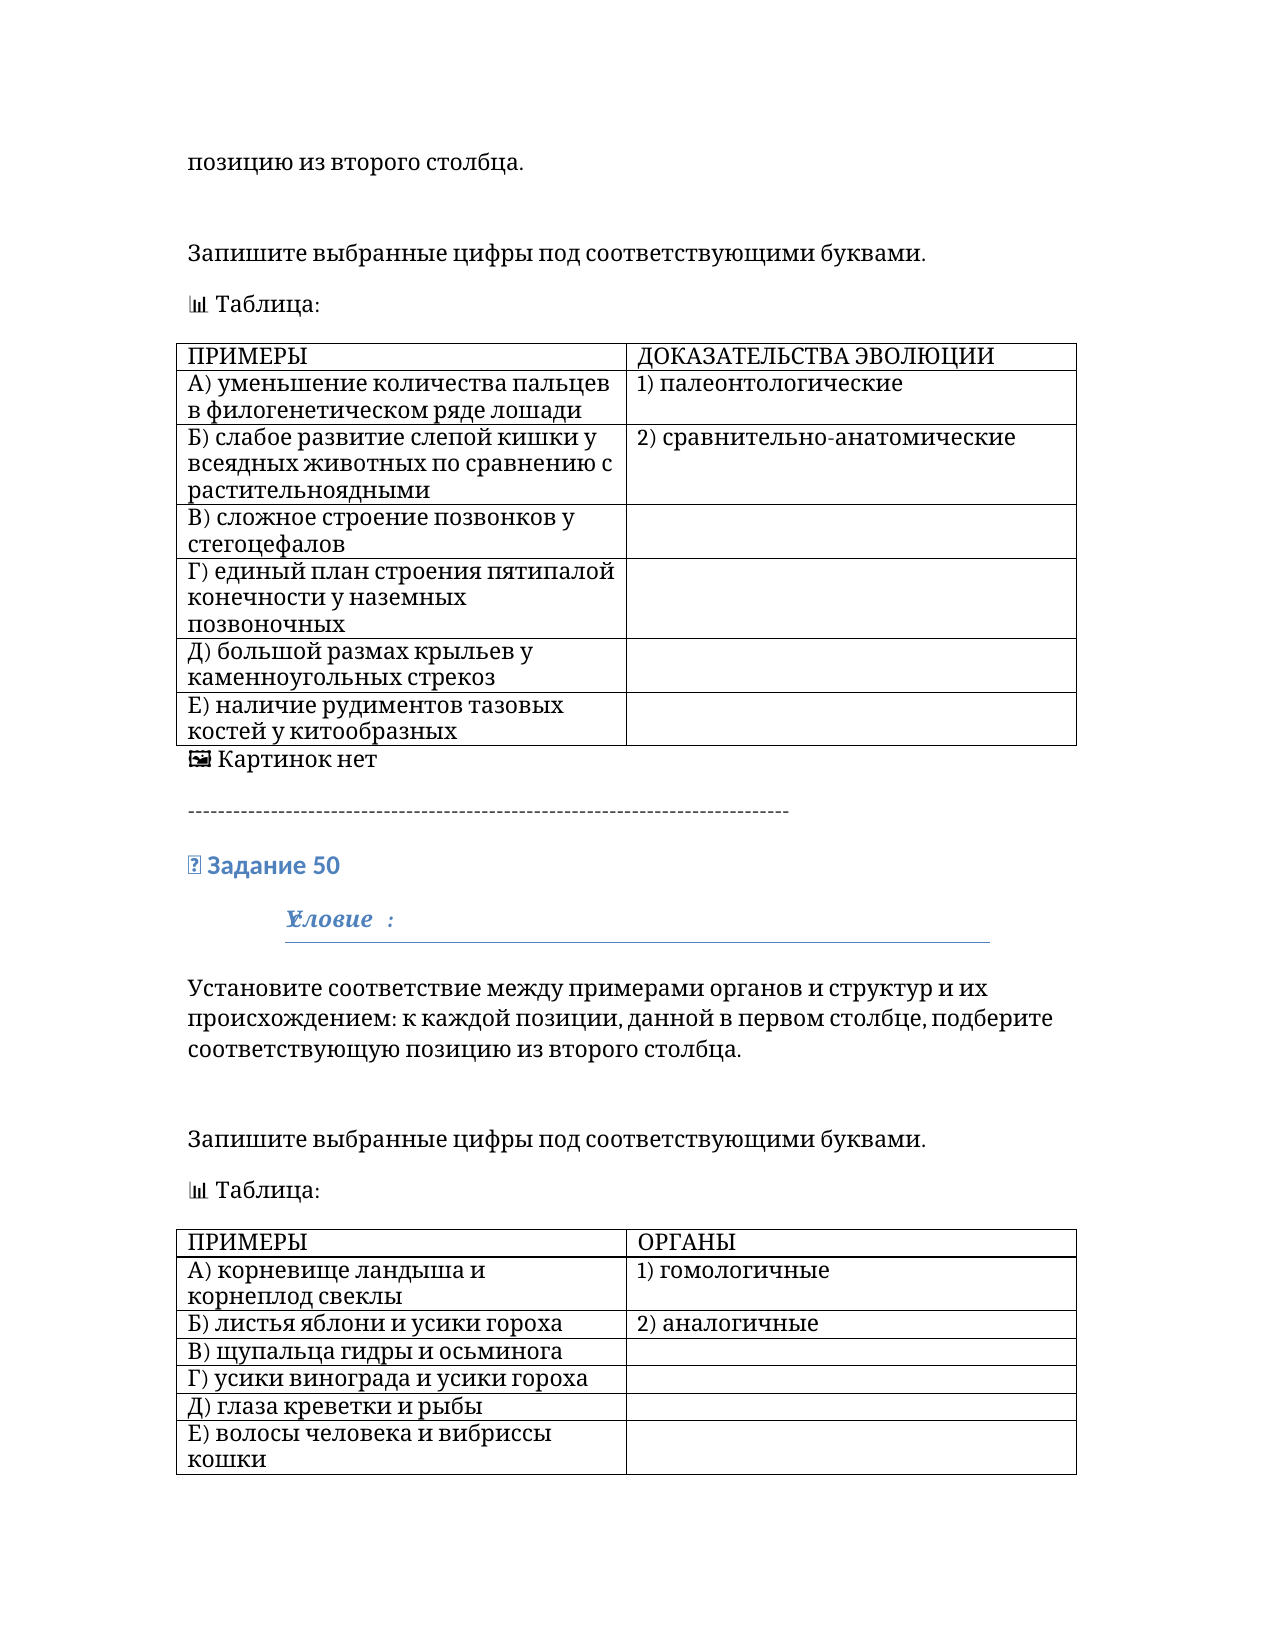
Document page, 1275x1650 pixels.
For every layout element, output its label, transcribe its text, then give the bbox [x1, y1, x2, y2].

text Установите соответствие между примерами органов и структур и их происхождением: к каждой позиции, данной в первом столбце, подберите соответствующую позицию из второго столбца. Запишите выбранные цифры под соответствующими буквами. [187, 976, 1087, 1153]
table_cell [627, 1421, 1076, 1473]
table_cell [627, 1366, 1076, 1392]
table_cell [627, 1339, 1076, 1365]
table_cell Д) большой размах крыльев у каменноугольных стрекоз [177, 639, 626, 692]
table_cell 1) палеонтологические [627, 371, 1076, 424]
text -------------------------------------------------------------------------------- [187, 797, 1087, 824]
table_cell Б) листья яблони и усики гороха [177, 1311, 626, 1338]
table_cell [627, 505, 1076, 558]
table_cell Б) слабое развитие слепой кишки у всеядных животных по сравнению с растительноядными [177, 425, 626, 504]
table_cell А) уменьшение количества пальцев в филогенетическом ряде лошади [177, 371, 626, 424]
text 📊 Таблица: [187, 1178, 1087, 1204]
table_cell [627, 639, 1076, 692]
table_cell Г) усики винограда и усики гороха [177, 1366, 626, 1392]
text 🖼 Картинок нет [187, 746, 1087, 773]
text 📊 Таблица: [187, 292, 1087, 318]
table_cell [627, 559, 1076, 638]
table_cell [627, 1394, 1076, 1420]
table_header ПРИМЕРЫ [177, 344, 626, 370]
table_cell Е) наличие рудиментов тазовых костей у китообразных [177, 693, 626, 745]
table_cell А) корневище ландыша и корнеплод свеклы [177, 1258, 626, 1310]
table_cell В) сложное строение позвонков у стегоцефалов [177, 505, 626, 558]
table_cell Д) глаза креветки и рыбы [177, 1394, 626, 1420]
table_cell [627, 693, 1076, 745]
table_cell 2) аналогичные [627, 1311, 1076, 1338]
table_cell В) щупальца гидры и осьминога [177, 1339, 626, 1365]
table_header ОРГАНЫ [627, 1230, 1076, 1256]
table_cell 1) гомологичные [627, 1258, 1076, 1310]
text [187, 150, 1087, 267]
subtitle 📘 Задание 50 [187, 848, 1087, 881]
table_cell Г) единый план строения пятипалой конечности у наземных позвоночных [177, 559, 626, 638]
text 🔹 Условие: [285, 907, 990, 942]
table_header ДОКАЗАТЕЛЬСТВА ЭВОЛЮЦИИ [627, 344, 1076, 370]
table_cell 2) сравнительно-анатомические [627, 425, 1076, 504]
table_cell Е) волосы человека и вибриссы кошки [177, 1421, 626, 1473]
table_header ПРИМЕРЫ [177, 1230, 626, 1256]
